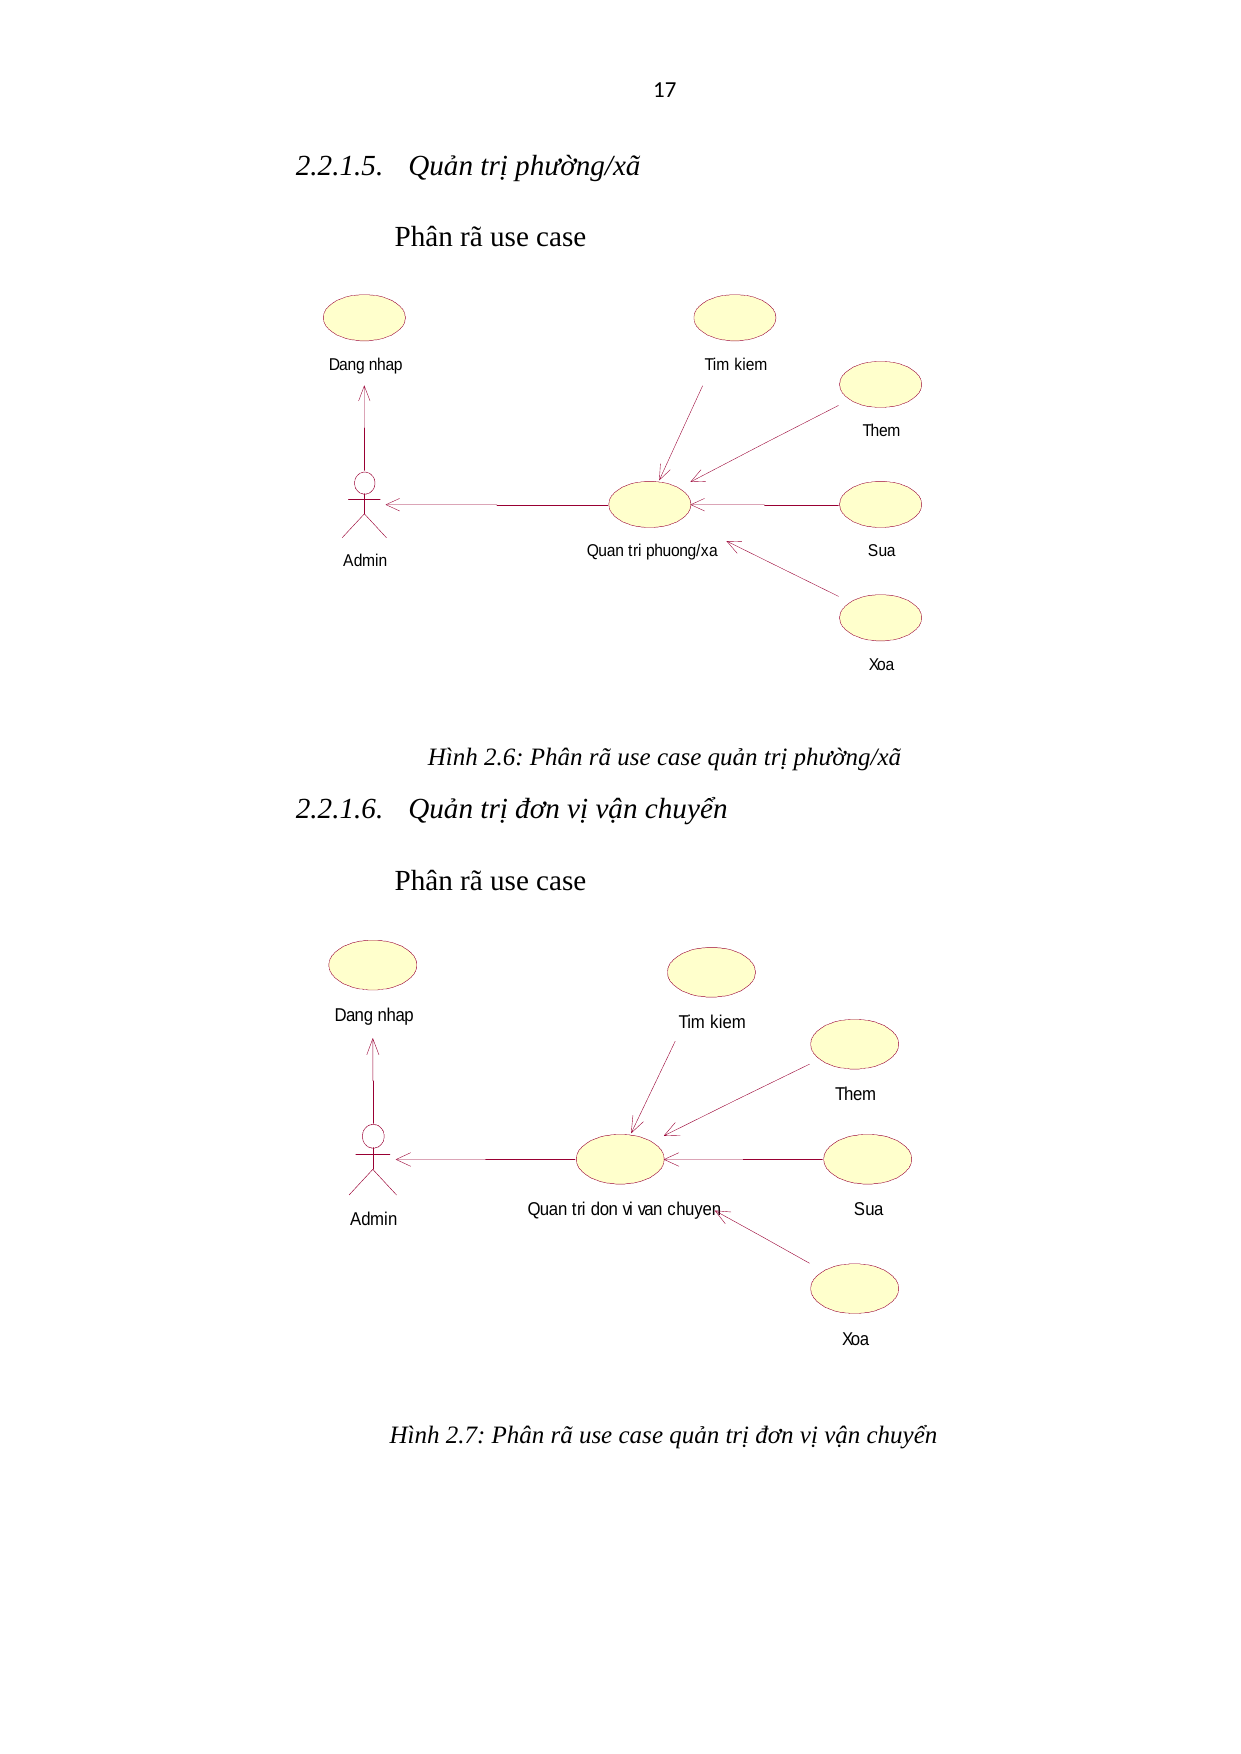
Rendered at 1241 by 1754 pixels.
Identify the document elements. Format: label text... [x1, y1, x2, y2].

list Phân rã use case [394, 863, 1122, 896]
list Phân rã use case [394, 219, 1122, 252]
text Hình 2.6: Phân rã use case quản trị phường/xã [207, 742, 1122, 771]
subtitle Quản trị phường/xã [296, 148, 1122, 181]
text Hình 2.7: Phân rã use case quản trị đơn vị vận chuyển [207, 1421, 1122, 1449]
subtitle Quản trị đơn vị vận chuyển [296, 791, 1122, 825]
